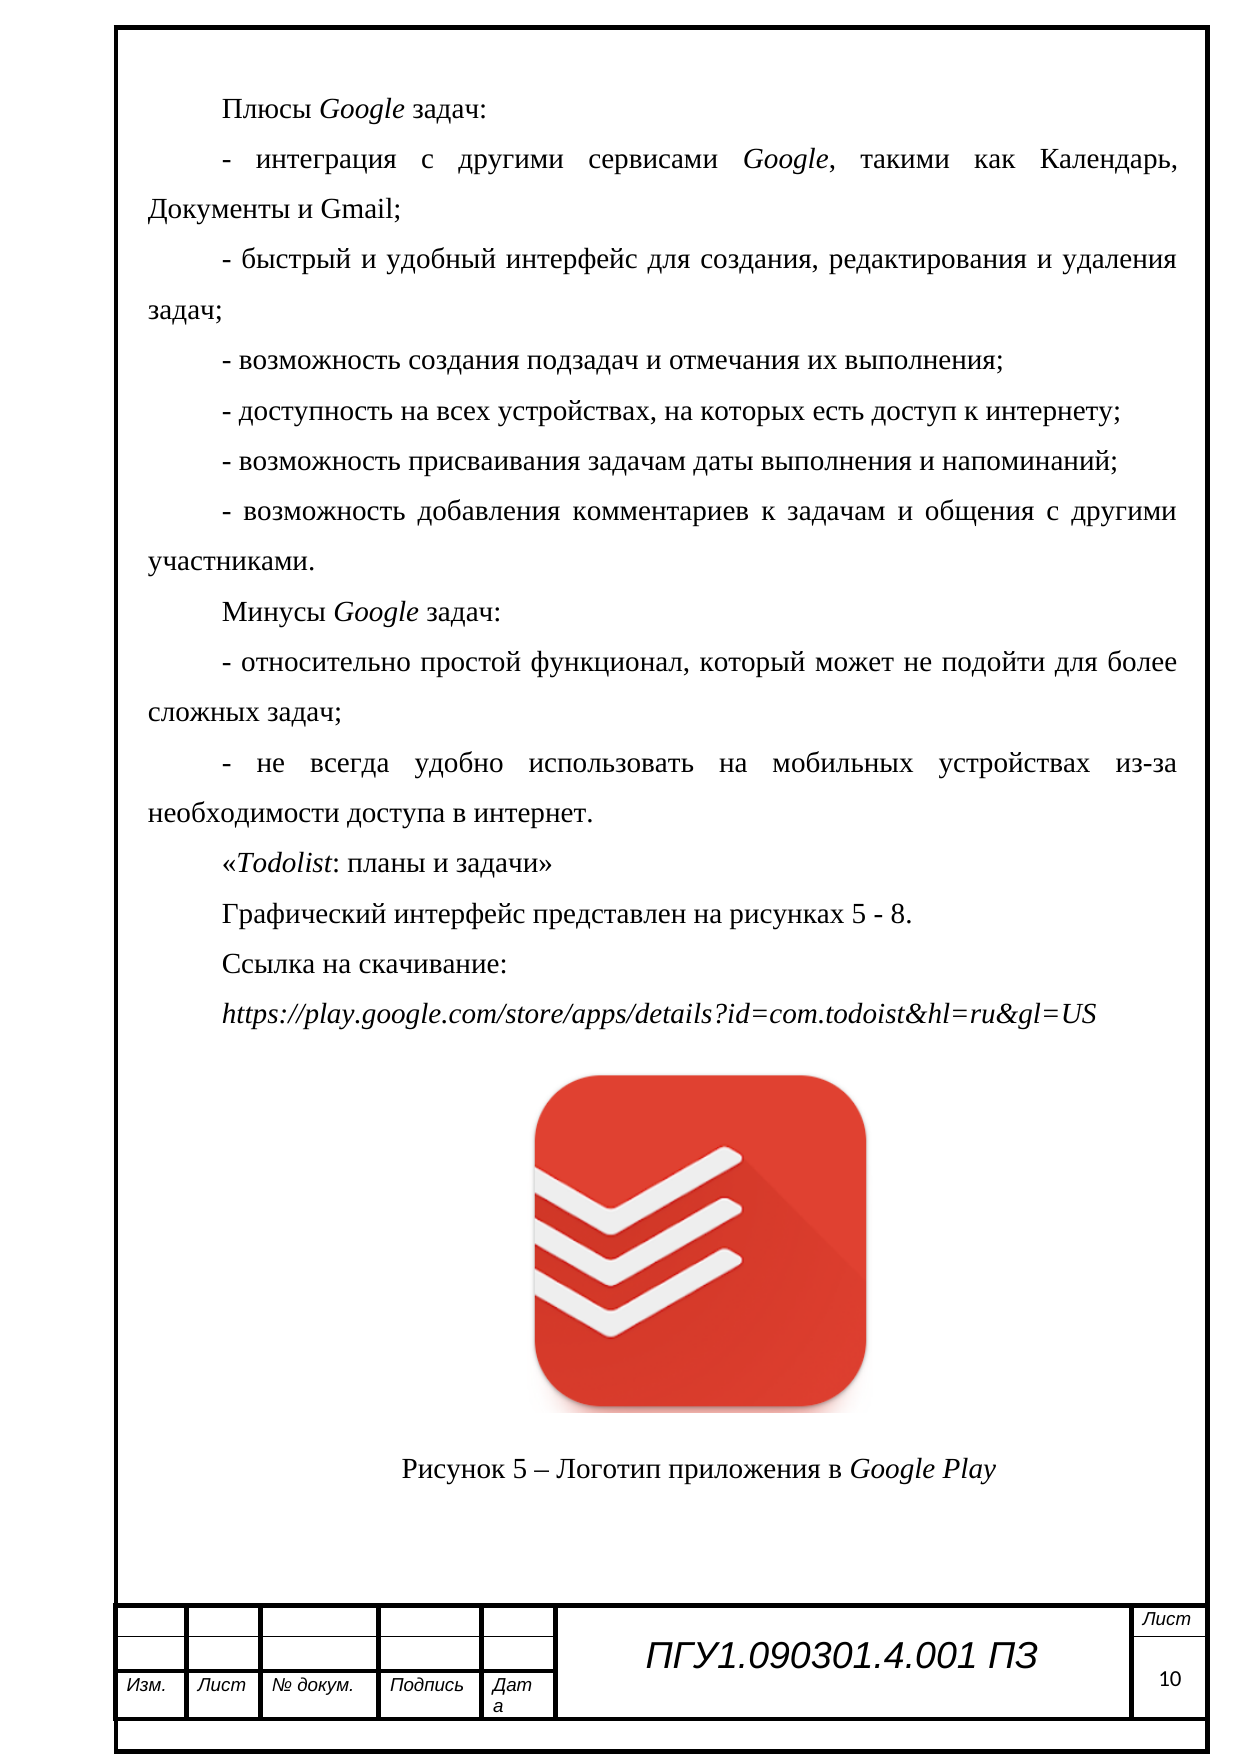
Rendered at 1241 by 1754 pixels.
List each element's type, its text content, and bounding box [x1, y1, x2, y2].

text Плюсы Google задач: [148, 91, 1178, 124]
text - относительно простой функционал, который может не подойти для более сложных задач; [148, 644, 1178, 728]
text «Todolist: планы и задачи» [148, 845, 1178, 879]
text - возможность создания подзадач и отмечания их выполнения; [148, 342, 1178, 376]
text Минусы Google задач: [148, 594, 1178, 627]
text Ссылка на скачивание: [148, 946, 1178, 979]
text - доступность на всех устройствах, на которых есть доступ к интернету; [148, 393, 1178, 426]
text - возможность присваивания задачам даты выполнения и напоминаний; [148, 443, 1178, 476]
text Рисунок 5 – Логотип приложения в Google Play [148, 1451, 1178, 1485]
text - возможность добавления комментариев к задачам и общения с другими участниками. [148, 493, 1178, 577]
picture [526, 1071, 874, 1413]
text https://play.google.com/store/apps/details?id=com.todoist&hl=ru&gl=US [148, 996, 1178, 1030]
text Графический интерфейс представлен на рисунках 5 - 8. [148, 896, 1178, 929]
text - не всегда удобно использовать на мобильных устройствах из-за необходимости доступа в интернет. [148, 745, 1178, 829]
text - интеграция с другими сервисами Google, такими как Календарь, Документы и Gmail; [148, 141, 1178, 225]
text - быстрый и удобный интерфейс для создания, редактирования и удаления задач; [148, 242, 1178, 326]
